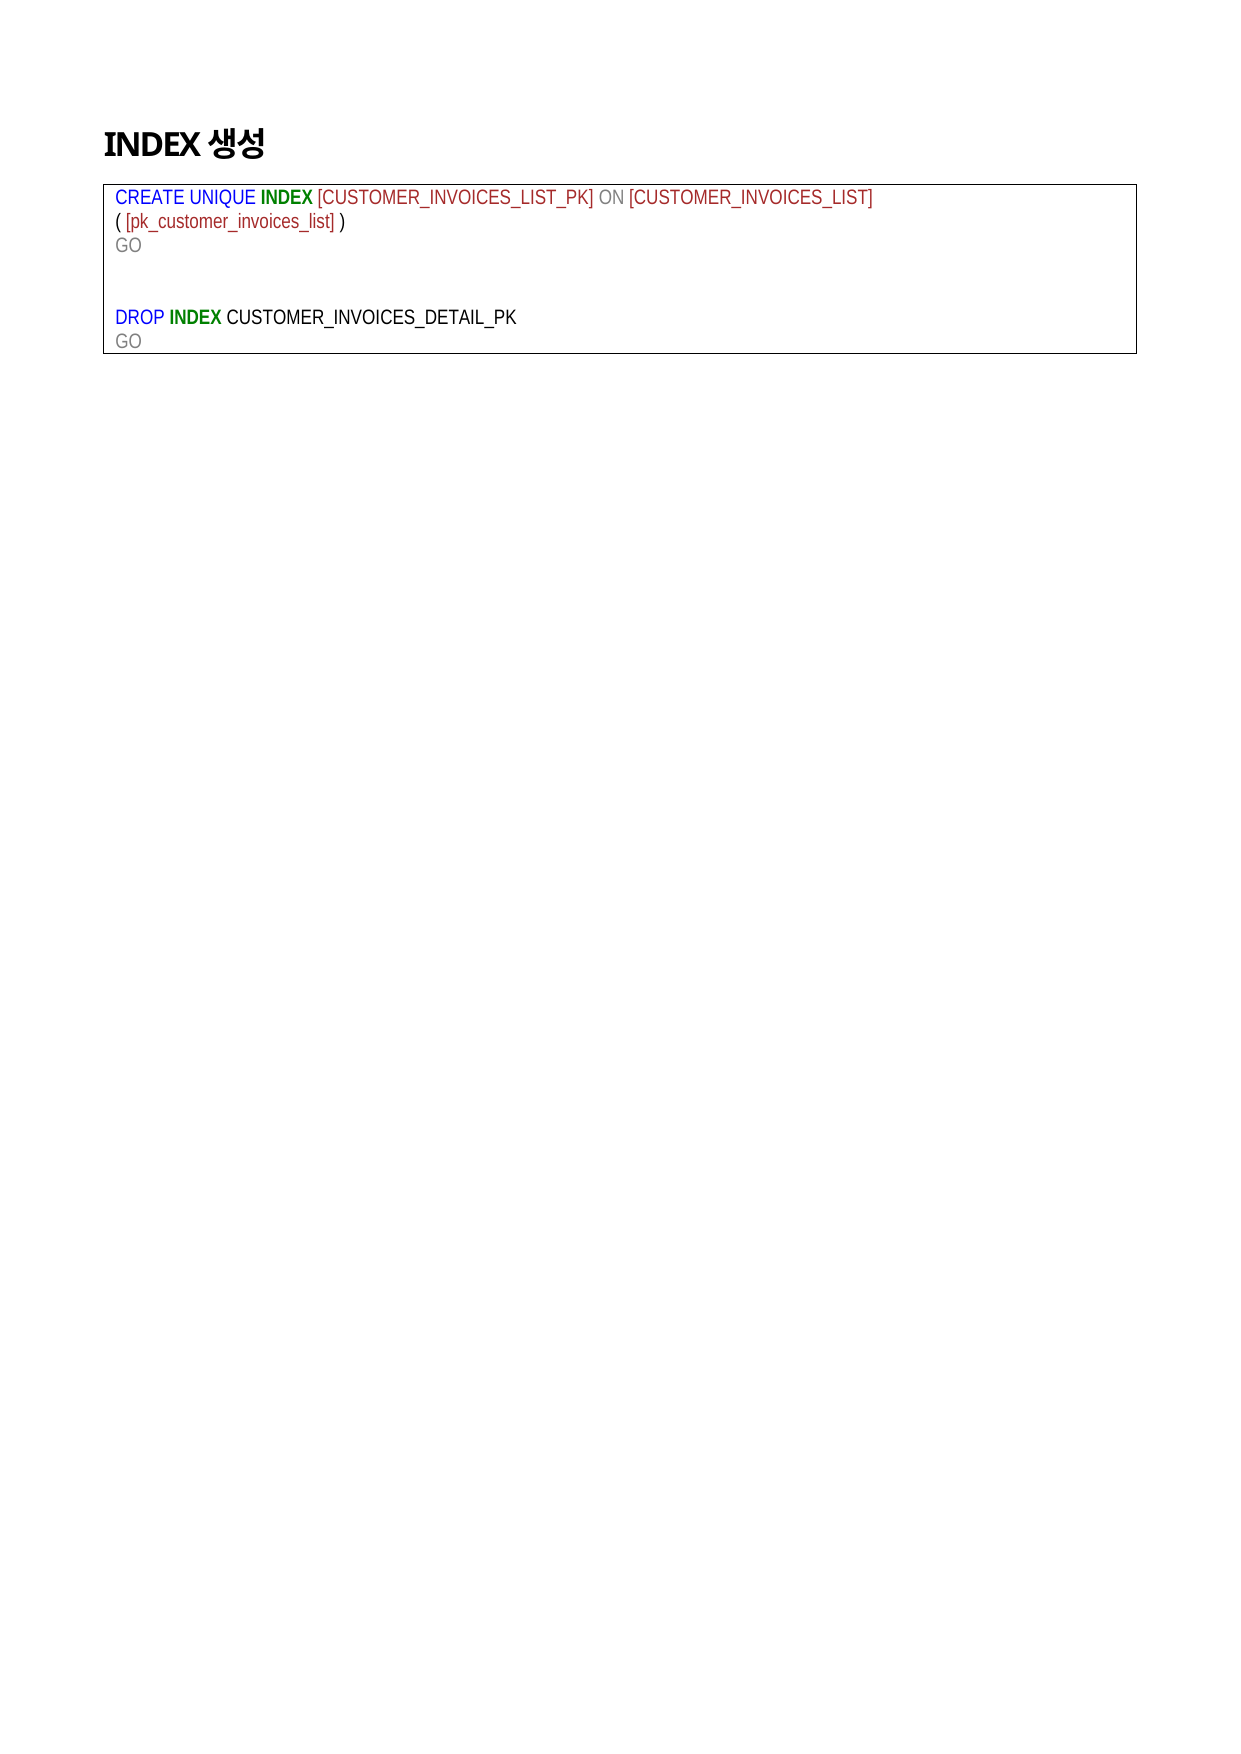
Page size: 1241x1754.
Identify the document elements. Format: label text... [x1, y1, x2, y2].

table_header CREATE UNIQUE INDEX [CUSTOMER_INVOICES_LIST_PK] ON [CUSTOMER_INVOICES_LIST] ( [pk_customer_invoices_list] ) GO DROP INDEX CUSTOMER_INVOICES_DETAIL_PK GO [104, 185, 1136, 353]
text INDEX 생성 [103, 118, 1137, 166]
